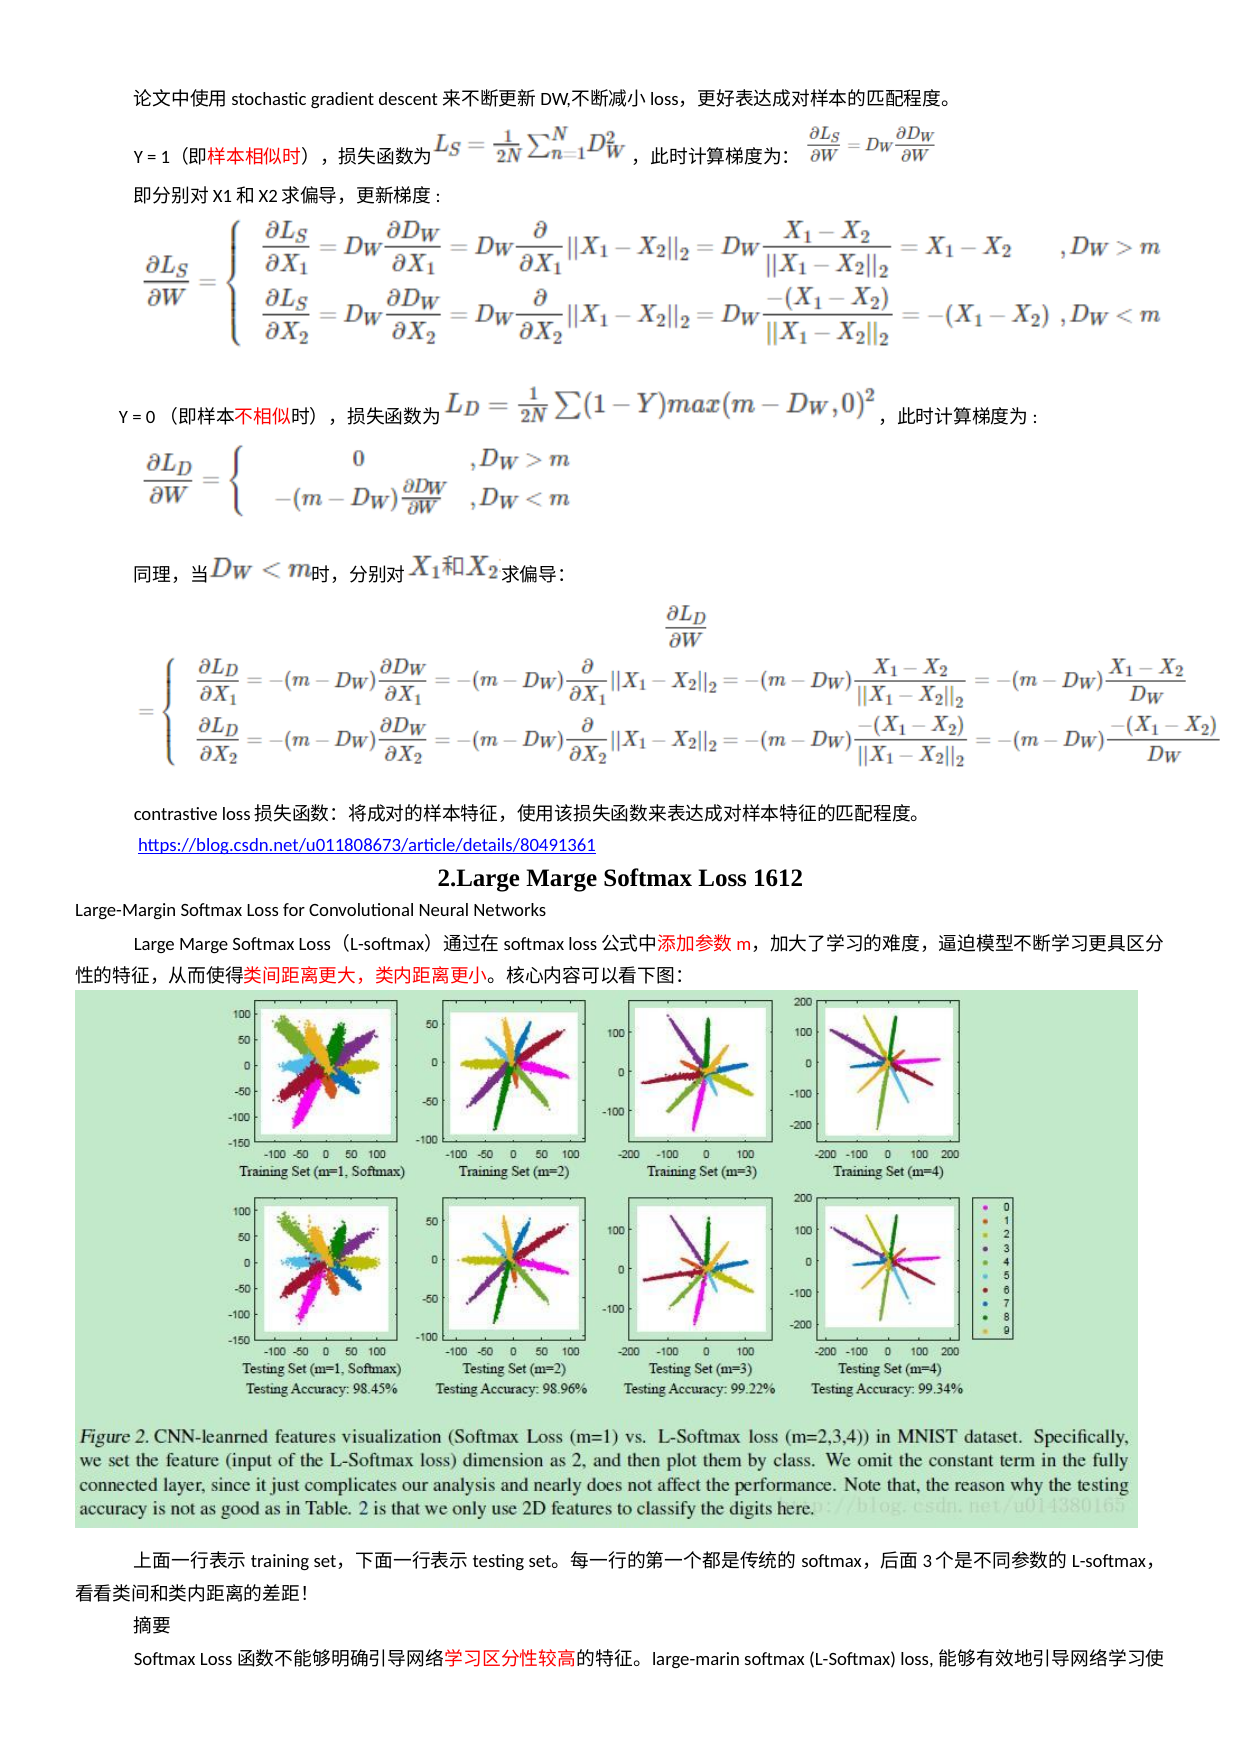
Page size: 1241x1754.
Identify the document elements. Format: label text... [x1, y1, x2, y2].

picture [405, 549, 501, 582]
picture [75, 990, 1138, 1528]
text 摘要 [75, 1608, 1165, 1641]
text contrastive loss损失函数：将成对的样本特征，使用该损失函数来表达成对样本特征的匹配程度。 [75, 796, 1165, 828]
text 即分别对 X1和X2求偏导，更新梯度 : [75, 178, 1165, 211]
picture [804, 122, 938, 164]
list Large-Margin Softmax Loss for Convolutional Neural Networks [75, 893, 1165, 926]
picture [432, 122, 632, 164]
picture [133, 438, 582, 518]
picture [440, 382, 879, 424]
text 上面一行表示training set，下面一行表示testing set。每一行的第一个都是传统的softmax，后面3个是不同参数的L-softmax，看看类间和类内距离的差距！ [75, 1543, 1165, 1608]
text Large Marge Softmax Loss（L-softmax）通过在softmax loss公式中添加参数m，加大了学习的难度，逼迫模型不断学习更具区分性的特征，从而使得类间距离更大，类内距离更小。核心内容可以看下图： [75, 926, 1165, 991]
text Y = 1（即样本相似时），损失函数为，此时计算梯度为： [75, 113, 1165, 178]
subtitle 2.Large Marge Softmax Loss 1612 [75, 861, 1165, 893]
text 论文中使用stochastic gradient descent 来不断更新 DW,不断减小loss，更好表达成对样本的匹配程度。 [75, 81, 1165, 113]
text 同理，当时，分别对求偏导： [75, 536, 1165, 601]
text https://blog.csdn.net/u011808673/article/details/80491361 [75, 828, 1165, 861]
picture [133, 600, 1224, 772]
picture [133, 210, 1176, 352]
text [75, 1641, 1165, 1673]
picture [208, 550, 312, 582]
